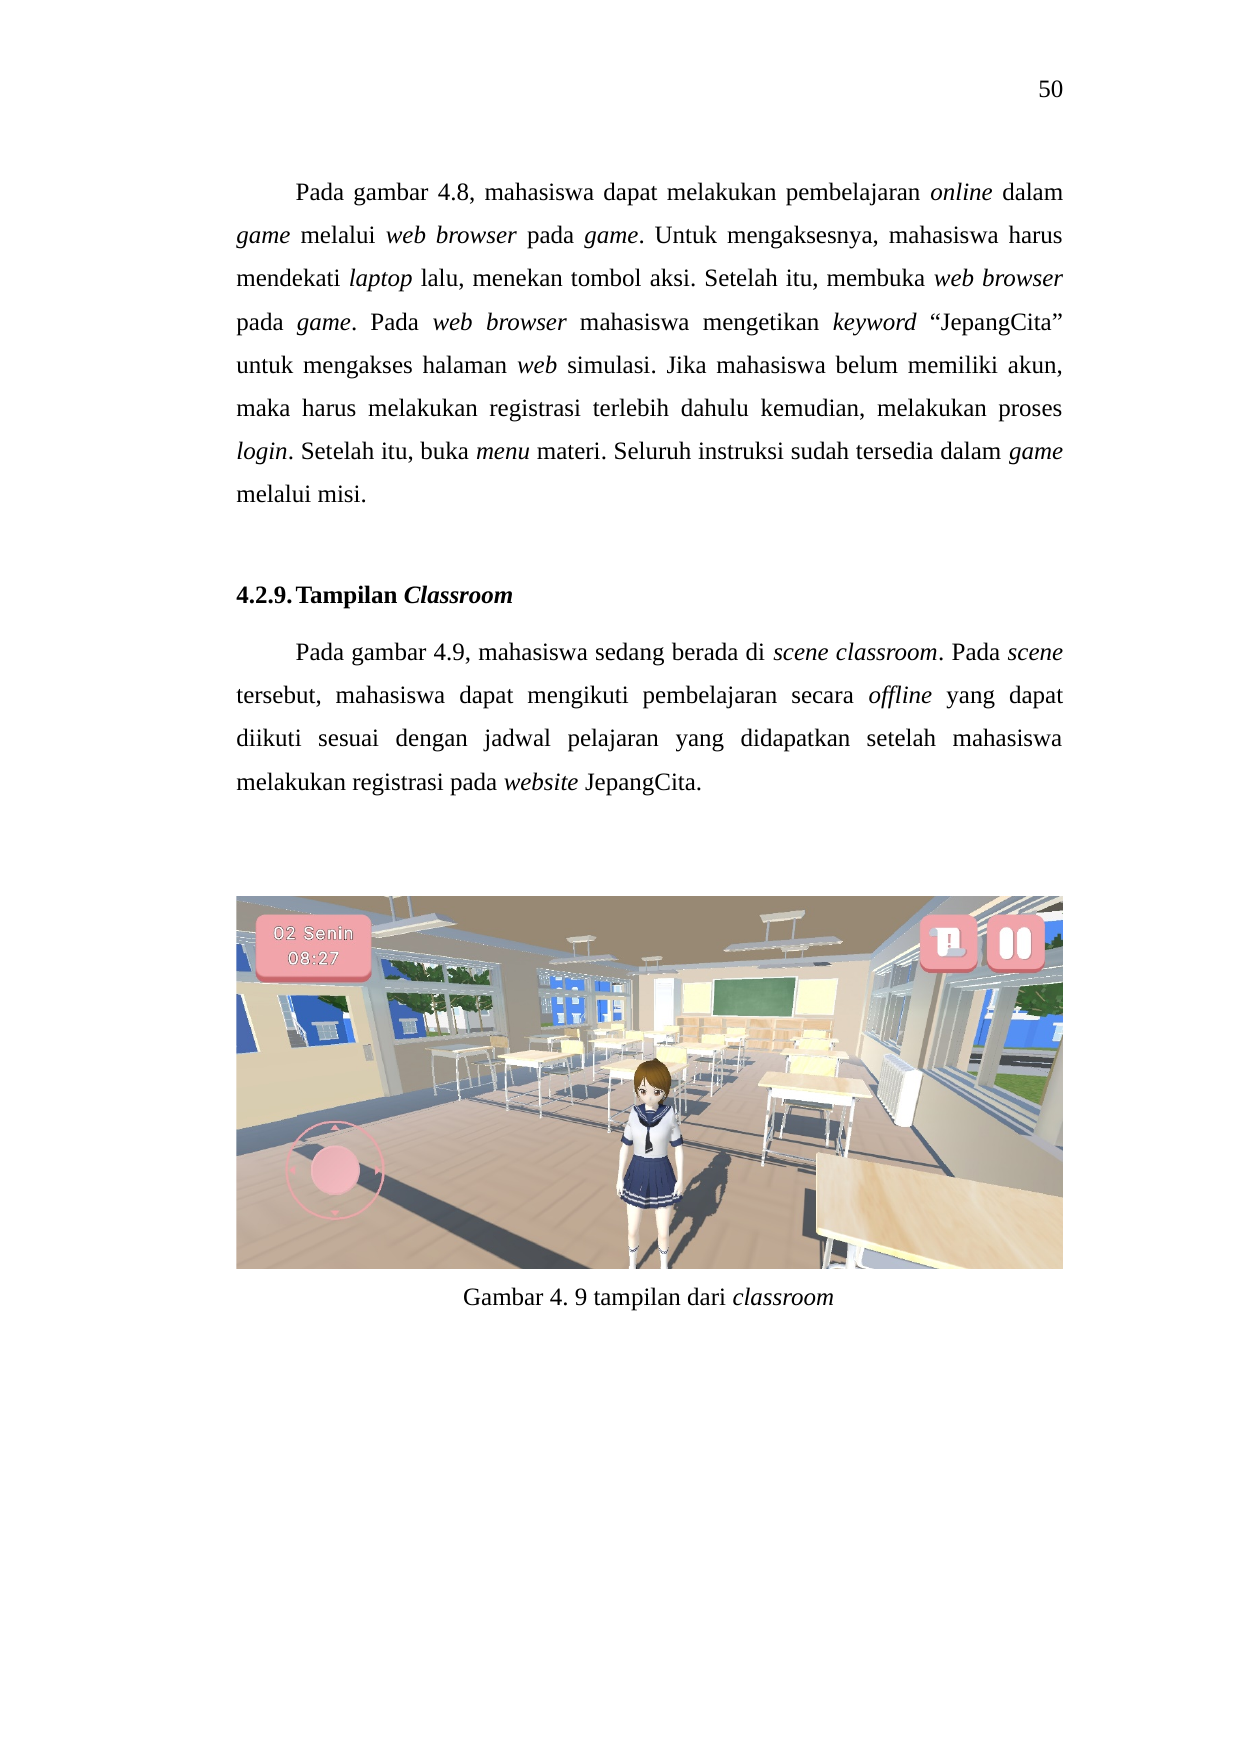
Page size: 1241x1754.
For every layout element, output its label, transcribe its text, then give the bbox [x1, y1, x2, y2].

subtitle Tampilan Classroom [236, 580, 1063, 608]
picture [236, 896, 1063, 1269]
text Pada gambar 4.9, mahasiswa sedang berada di scene classroom. Pada scene tersebut, mahasiswa dapat mengikuti pembelajaran secara offline yang dapat diikuti sesuai dengan jadwal pelajaran yang didapatkan setelah mahasiswa melakukan registrasi pada website JepangCita. [236, 637, 1063, 795]
text Pada gambar 4.8, mahasiswa dapat melakukan pembelajaran online dalam game melalui web browser pada game. Untuk mengaksesnya, mahasiswa harus mendekati laptop lalu, menekan tombol aksi. Setelah itu, membuka web browser pada game. Pada web browser mahasiswa mengetikan keyword “JepangCita” untuk mengakses halaman web simulasi. Jika mahasiswa belum memiliki akun, maka harus melakukan registrasi terlebih dahulu kemudian, melakukan proses login. Setelah itu, buka menu materi. Seluruh instruksi sudah tersedia dalam game melalui misi. [236, 177, 1063, 508]
